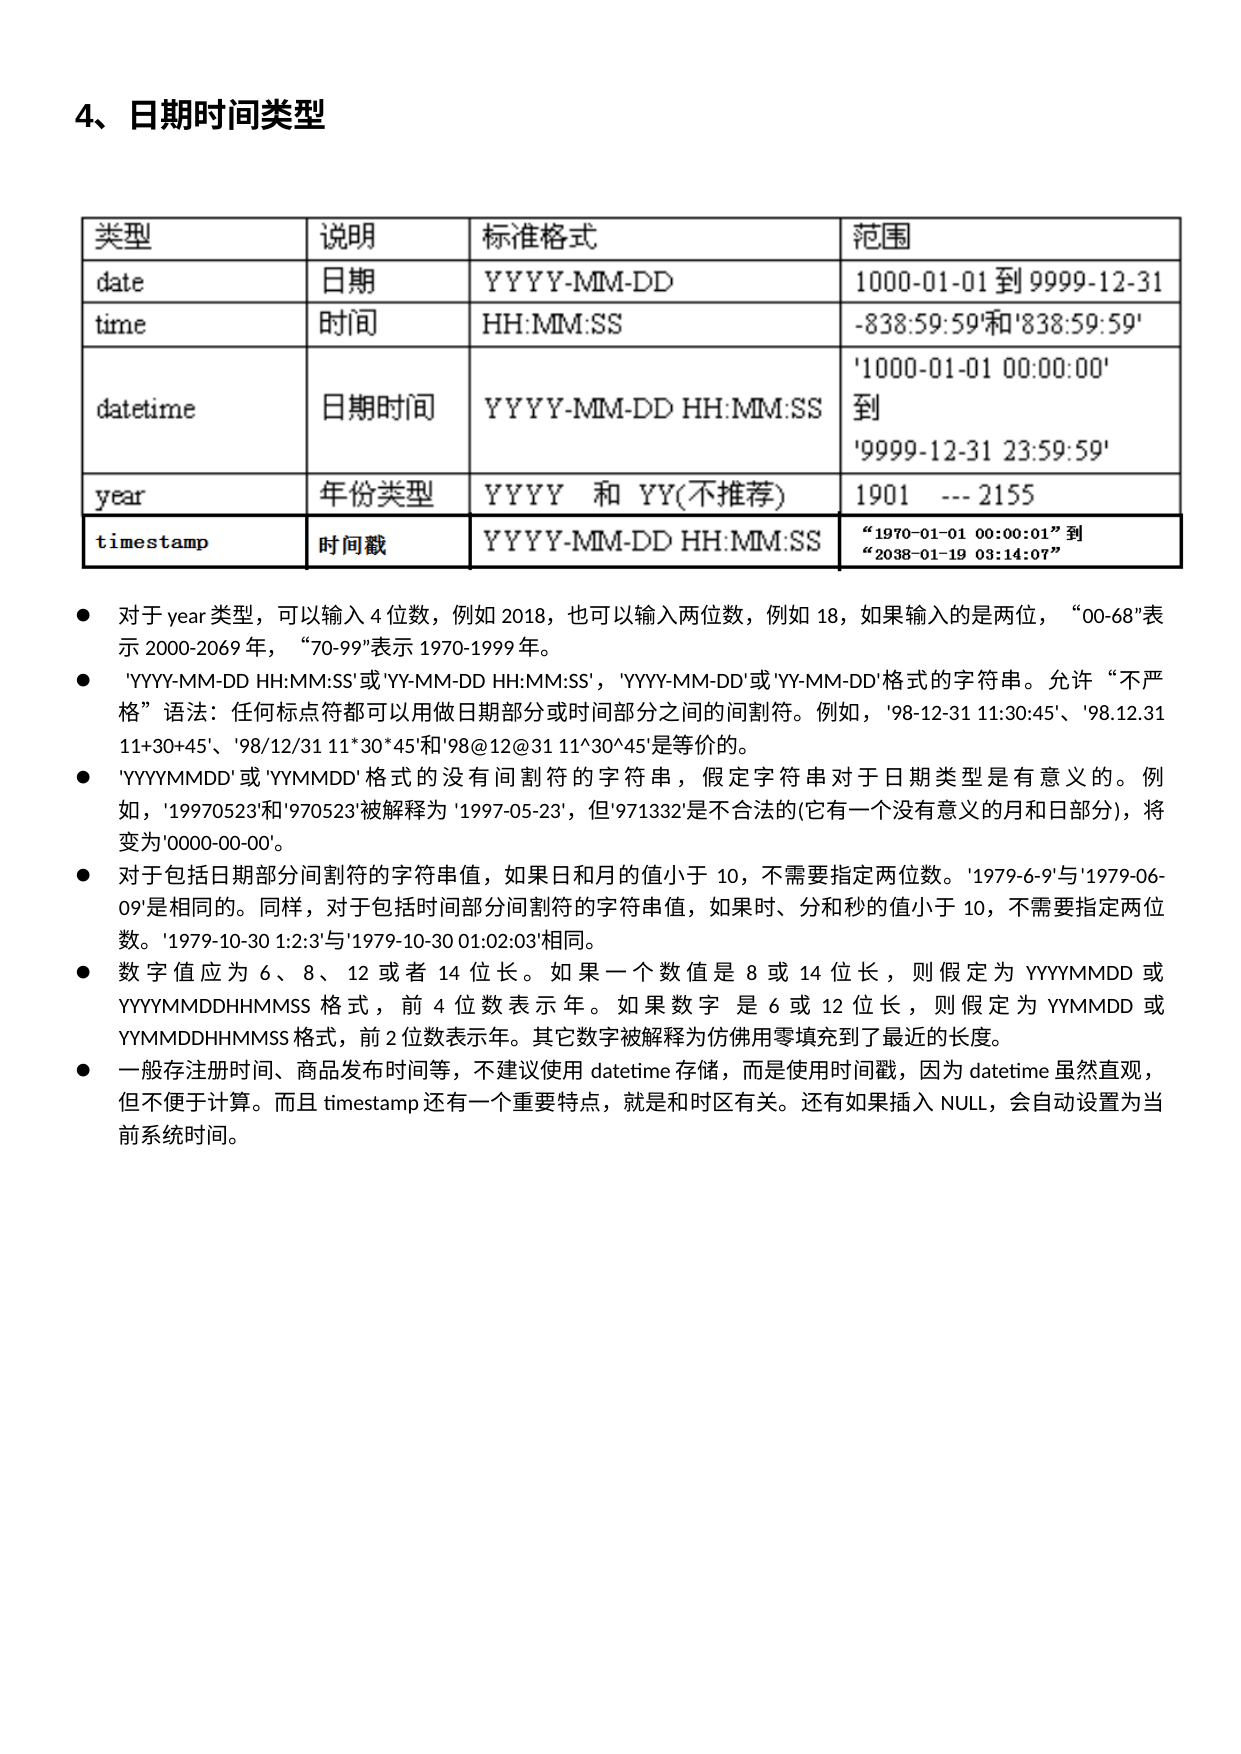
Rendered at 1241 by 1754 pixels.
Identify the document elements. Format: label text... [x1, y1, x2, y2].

list 对于包括日期部分间割符的字符串值，如果日和月的值小于10，不需要指定两位数。'1979-6-9'与'1979-06-09'是相同的。同样，对于包括时间部分间割符的字符串值，如果时、分和秒的值小于10，不需要指定两位数。'1979-10-30 1:2:3'与'1979-10-30 01:02:03'相同。 [75, 857, 1165, 955]
list 'YYYYMMDD'或'YYMMDD'格式的没有间割符的字符串，假定字符串对于日期类型是有意义的。例如，'19970523'和'970523'被解释为 '1997-05-23'，但'971332'是不合法的(它有一个没有意义的月和日部分)，将变为'0000-00-00'。 [75, 760, 1165, 857]
list 数字值应为6、8、12或者14位长。如果一个数值是8或14位长，则假定为YYYYMMDD或YYYYMMDDHHMMSS格式，前4位数表示年。如果数字 是6或12位长，则假定为YYMMDD或YYMMDDHHMMSS格式，前2位数表示年。其它数字被解释为仿佛用零填充到了最近的长度。 [75, 955, 1165, 1052]
list 对于year类型，可以输入4位数，例如2018，也可以输入两位数，例如18，如果输入的是两位，“00-68”表示2000-2069年，“70-99”表示1970-1999年。 [75, 597, 1165, 662]
list 一般存注册时间、商品发布时间等，不建议使用datetime存储，而是使用时间戳，因为datetime虽然直观，但不便于计算。而且timestamp还有一个重要特点，就是和时区有关。还有如果插入NULL，会自动设置为当前系统时间。 [75, 1052, 1165, 1150]
subtitle 4、日期时间类型 [75, 81, 1165, 146]
list 'YYYY-MM-DD HH:MM:SS'或'YY-MM-DD HH:MM:SS'，'YYYY-MM-DD'或'YY-MM-DD'格式的字符串。允许“不严格”语法：任何标点符都可以用做日期部分或时间部分之间的间割符。例如，'98-12-31 11:30:45'、'98.12.31 11+30+45'、'98/12/31 11*30*45'和'98@12@31 11^30^45'是等价的。 [75, 662, 1165, 760]
picture [75, 207, 1190, 577]
